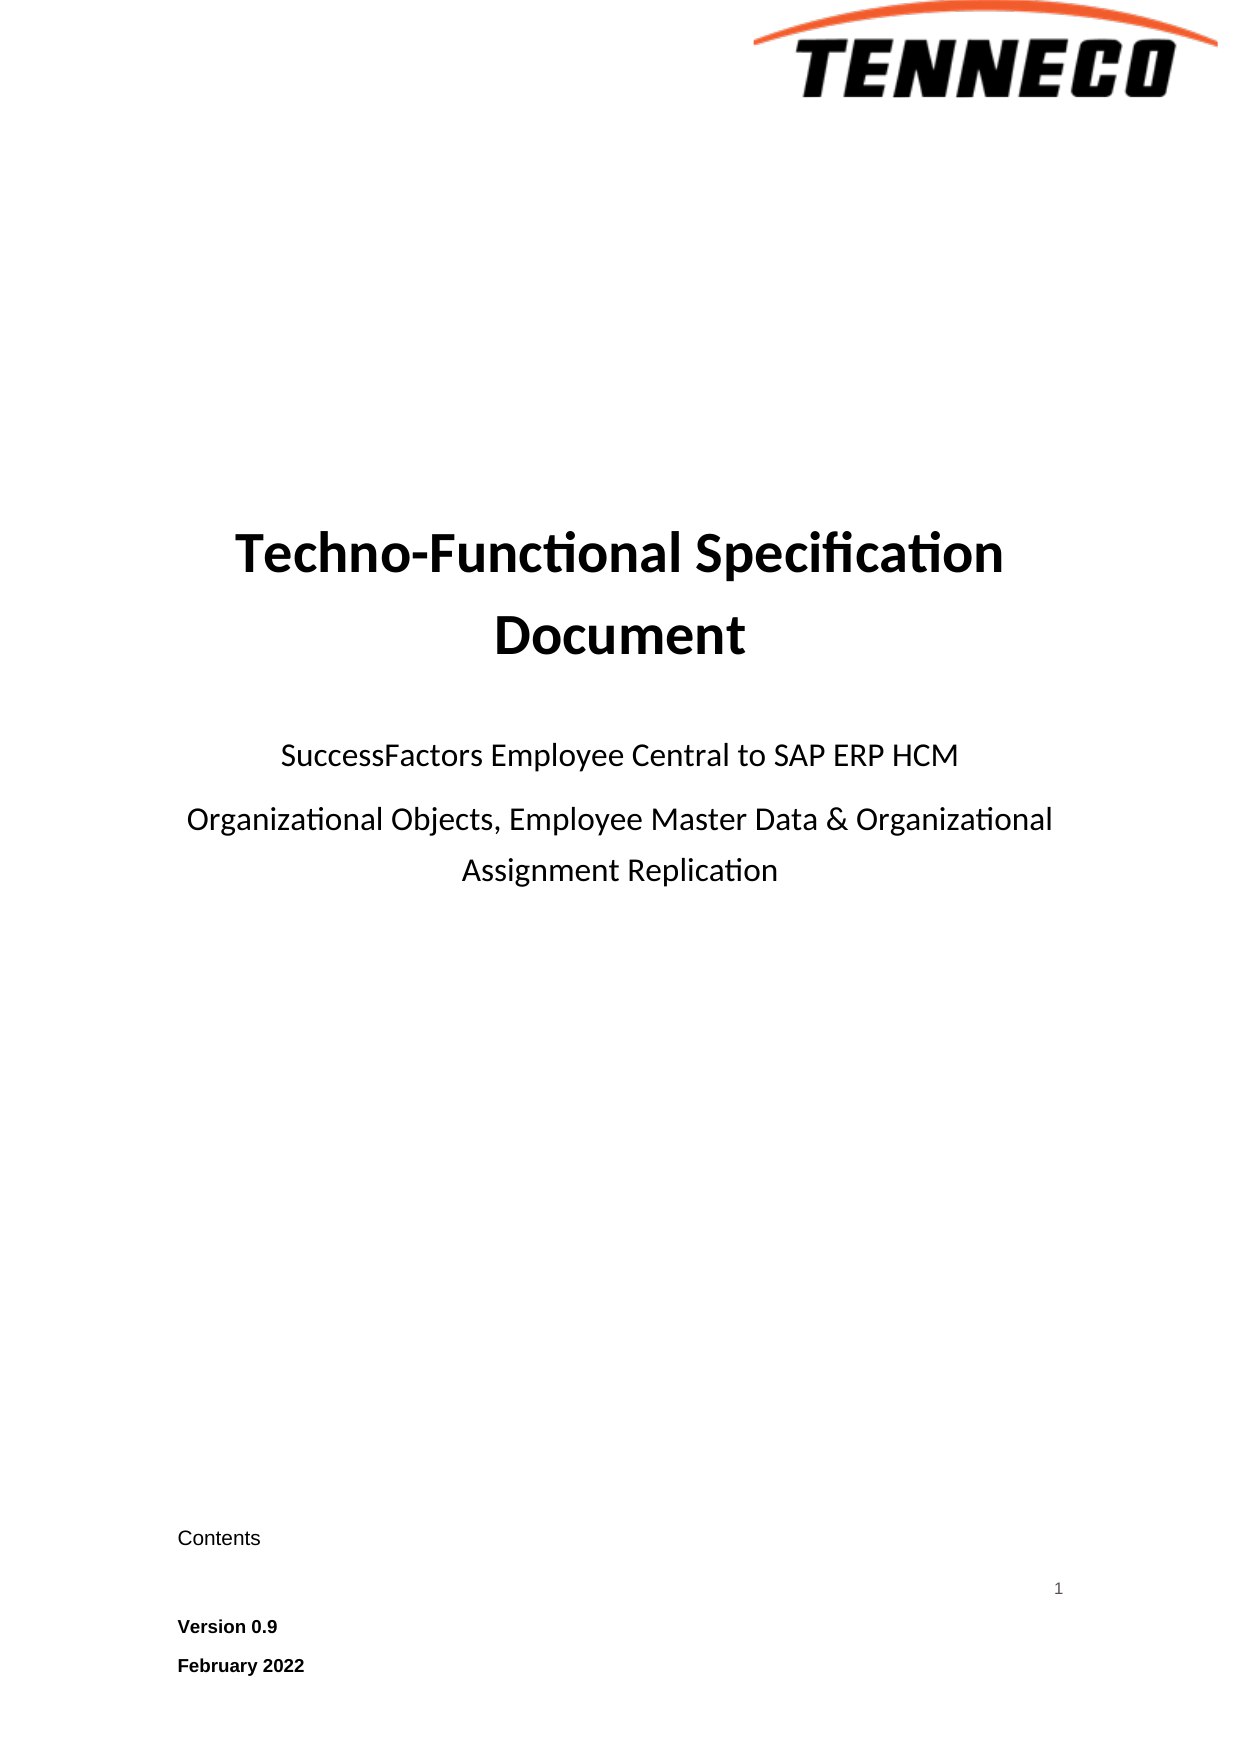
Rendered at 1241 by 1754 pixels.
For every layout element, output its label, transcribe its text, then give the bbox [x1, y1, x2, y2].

text Contents [177, 1526, 1063, 1549]
picture [752, 0, 1217, 96]
subtitle Techno-Functional Specification Document [177, 516, 1063, 669]
text Organizational Objects, Employee Master Data & Organizational Assignment Replication [177, 798, 1063, 889]
text SuccessFactors Employee Central to SAP ERP HCM [177, 734, 1063, 775]
